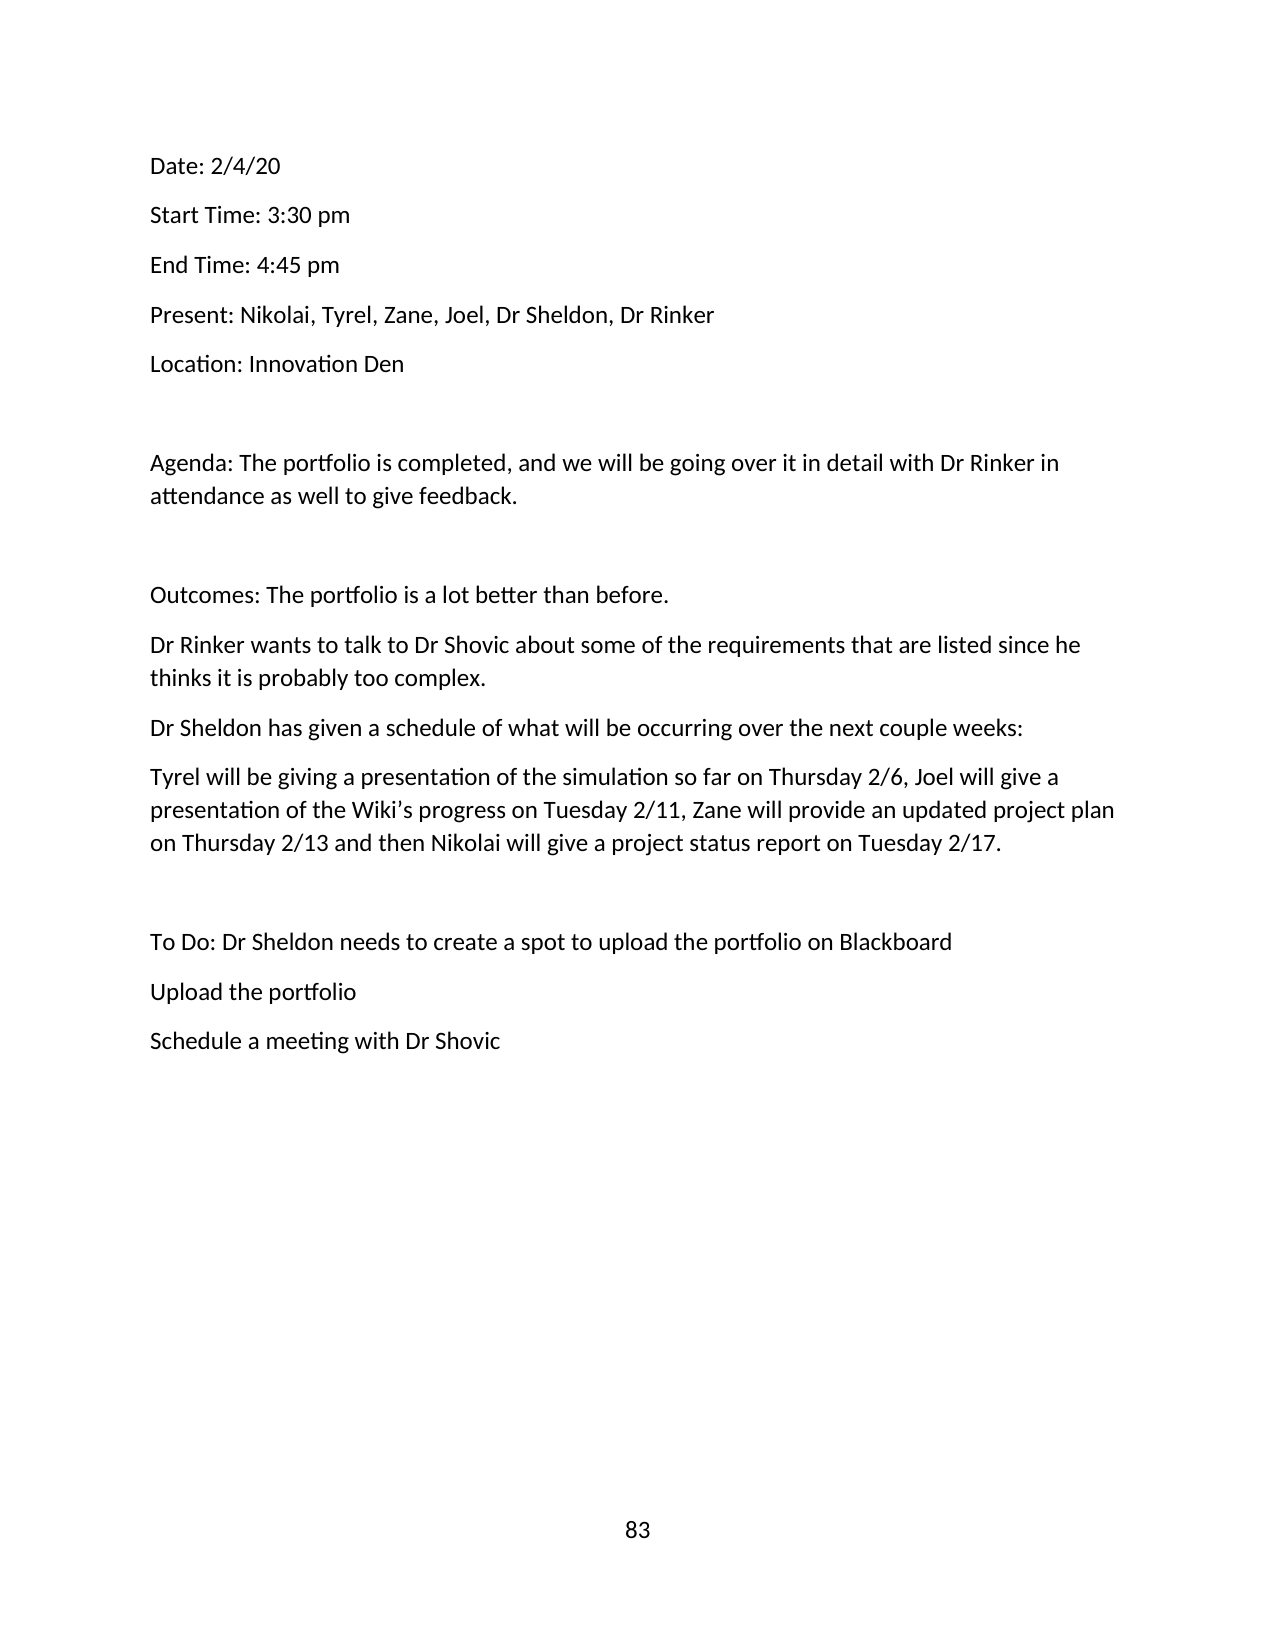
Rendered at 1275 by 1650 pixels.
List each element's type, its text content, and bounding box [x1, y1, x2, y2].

text Outcomes: The portfolio is a lot better than before. [150, 579, 1125, 610]
text Schedule a meeting with Dr Shovic [150, 1025, 1125, 1056]
text Agenda: The portfolio is completed, and we will be going over it in detail with Dr Rinker in attendance as well to give feedback. [150, 447, 1125, 511]
text Dr Rinker wants to talk to Dr Shovic about some of the requirements that are listed since he thinks it is probably too complex. [150, 629, 1125, 693]
text End Time: 4:45 pm [150, 249, 1125, 280]
text Tyrel will be giving a presentation of the simulation so far on Thursday 2/6, Joel will give a presentation of the Wiki’s progress on Tuesday 2/11, Zane will provide an updated project plan on Thursday 2/13 and then Nikolai will give a project status report on Tuesday 2/17. [150, 761, 1125, 858]
text Dr Sheldon has given a schedule of what will be occurring over the next couple weeks: [150, 712, 1125, 742]
text Date: 2/4/20 [150, 150, 1125, 181]
text Location: Innovation Den [150, 348, 1125, 379]
text Start Time: 3:30 pm [150, 199, 1125, 230]
text To Do: Dr Sheldon needs to create a spot to upload the portfolio on Blackboard [150, 926, 1125, 957]
text Upload the portfolio [150, 976, 1125, 1006]
text Present: Nikolai, Tyrel, Zane, Joel, Dr Sheldon, Dr Rinker [150, 299, 1125, 329]
